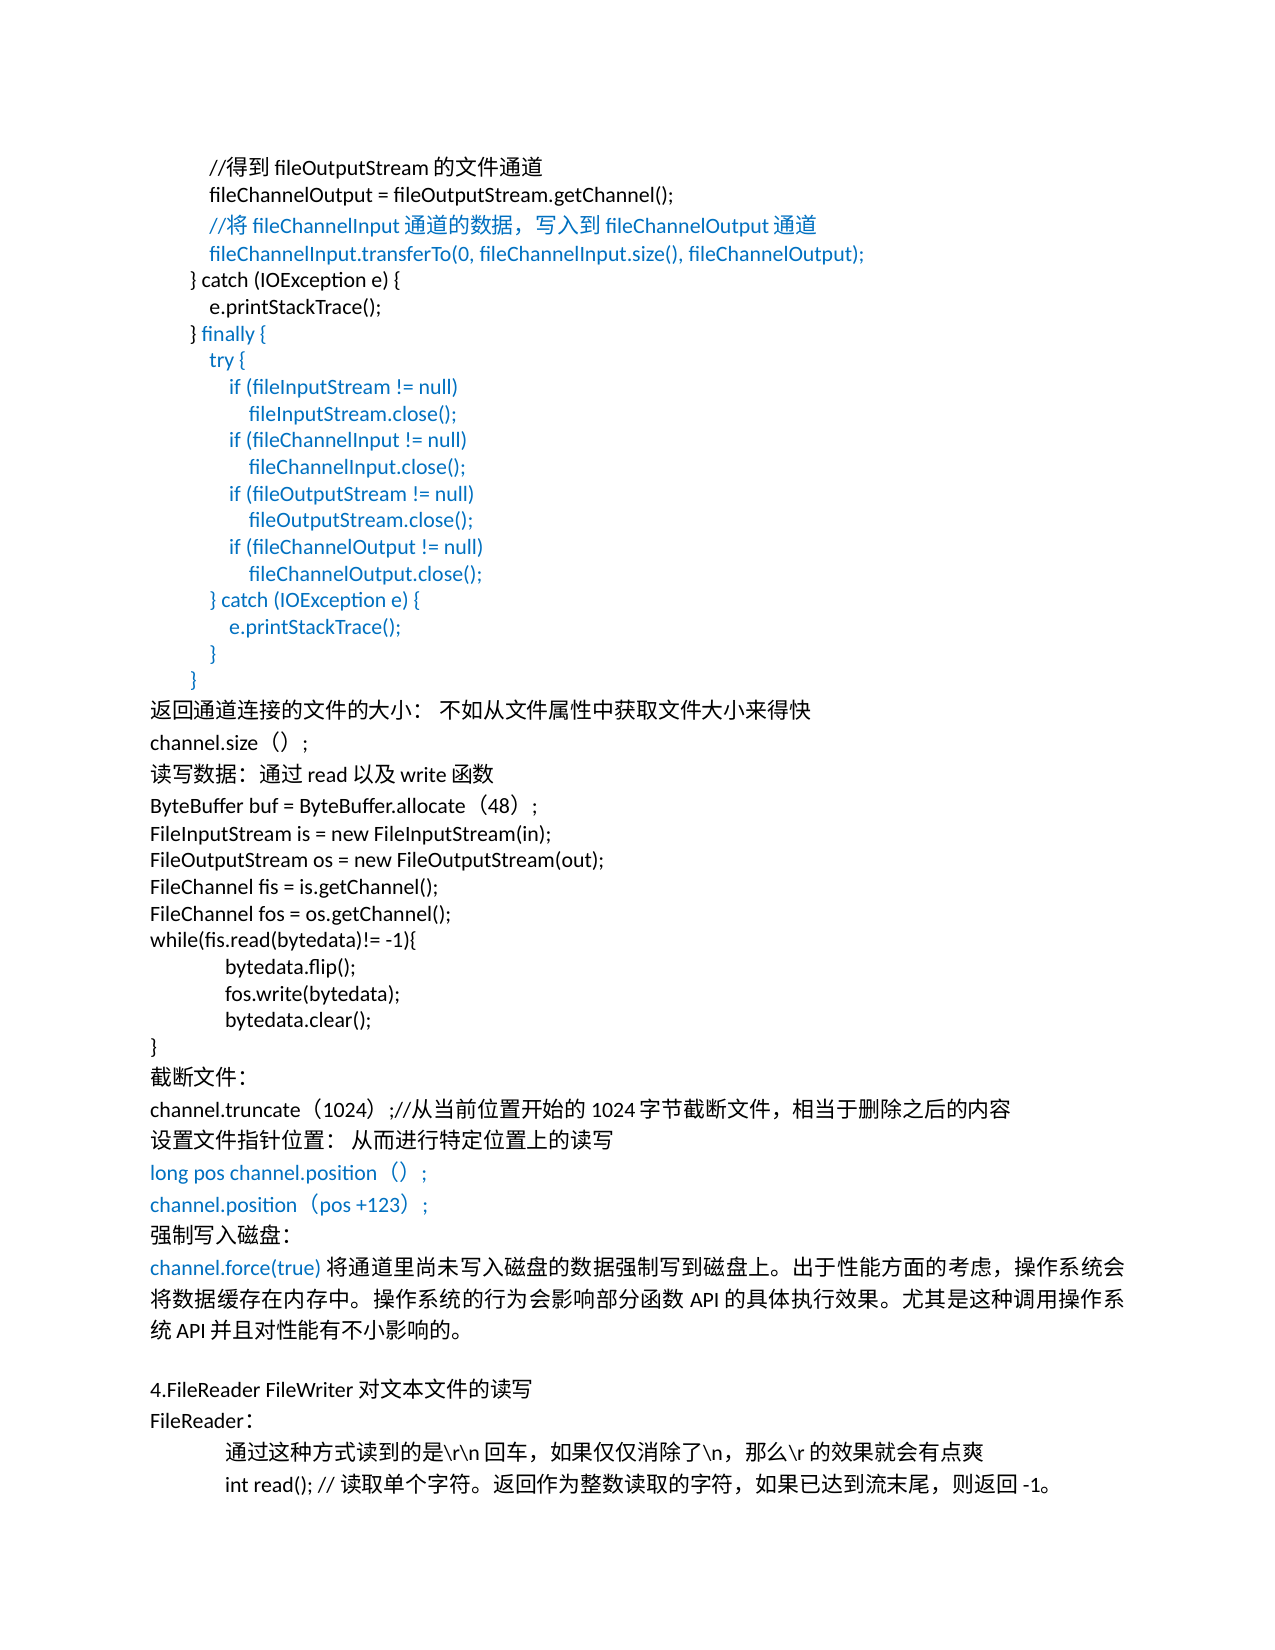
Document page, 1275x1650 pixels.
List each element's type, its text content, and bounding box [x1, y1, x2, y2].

text fileChannelInput.transferTo(0, fileChannelInput.size(), fileChannelOutput); [150, 240, 1125, 267]
text 设置文件指针位置： 从而进行特定位置上的读写 [150, 1123, 1125, 1155]
text fileChannelInput.close(); [150, 453, 1125, 480]
text while(fis.read(bytedata)!= -1){ [150, 927, 1125, 953]
text e.printStackTrace(); [150, 293, 1125, 320]
text channel.force(true) 将通道里尚未写入磁盘的数据强制写到磁盘上。出于性能方面的考虑，操作系统会将数据缓存在内存中。操作系统的行为会影响部分函数API的具体执行效果。尤其是这种调用操作系统API并且对性能有不小影响的。 [150, 1250, 1125, 1345]
text if (fileChannelOutput != null) [150, 533, 1125, 560]
text ByteBuffer buf = ByteBuffer.allocate（48）; [150, 788, 1125, 820]
text 读写数据：通过read以及write函数 [150, 757, 1125, 788]
text } [150, 1033, 1125, 1060]
text 强制写入磁盘： [150, 1218, 1125, 1250]
text fos.write(bytedata); [150, 980, 1125, 1007]
text 4.FileReader FileWriter 对文本文件的读写 [150, 1372, 1125, 1403]
text } catch (IOException e) { [150, 267, 1125, 293]
text fileChannelOutput = fileOutputStream.getChannel(); [150, 182, 1125, 208]
text FileOutputStream os = new FileOutputStream(out); [150, 847, 1125, 873]
text } finally { [150, 320, 1125, 347]
text 截断文件： [150, 1060, 1125, 1092]
text channel.size（）; [150, 725, 1125, 757]
text } [150, 640, 1125, 667]
text //得到fileOutputStream的文件通道 [150, 150, 1125, 182]
text fileChannelOutput.close(); [150, 560, 1125, 587]
text bytedata.flip(); [150, 953, 1125, 980]
text if (fileChannelInput != null) [150, 427, 1125, 453]
text fileOutputStream.close(); [150, 507, 1125, 533]
text 返回通道连接的文件的大小： 不如从文件属性中获取文件大小来得快 [150, 693, 1125, 725]
text } catch (IOException e) { [150, 587, 1125, 613]
text channel.position（pos +123）; [150, 1187, 1125, 1218]
text int read(); // 读取单个字符。返回作为整数读取的字符，如果已达到流末尾，则返回 -1。 [150, 1467, 1125, 1498]
text long pos channel.position（）; [150, 1155, 1125, 1187]
text FileInputStream is = new FileInputStream(in); [150, 820, 1125, 847]
text if (fileOutputStream != null) [150, 480, 1125, 507]
text fileInputStream.close(); [150, 400, 1125, 427]
text try { [150, 347, 1125, 373]
text FileChannel fis = is.getChannel(); [150, 873, 1125, 900]
text channel.truncate（1024）;//从当前位置开始的1024字节截断文件，相当于删除之后的内容 [150, 1092, 1125, 1123]
text if (fileInputStream != null) [150, 373, 1125, 400]
text } [150, 667, 1125, 693]
text FileReader： [150, 1403, 1125, 1435]
text 通过这种方式读到的是\r\n回车，如果仅仅消除了\n，那么\r的效果就会有点爽 [150, 1435, 1125, 1467]
text //将fileChannelInput通道的数据，写入到fileChannelOutput通道 [150, 208, 1125, 240]
text e.printStackTrace(); [150, 613, 1125, 640]
text bytedata.clear(); [150, 1007, 1125, 1033]
text FileChannel fos = os.getChannel(); [150, 900, 1125, 927]
